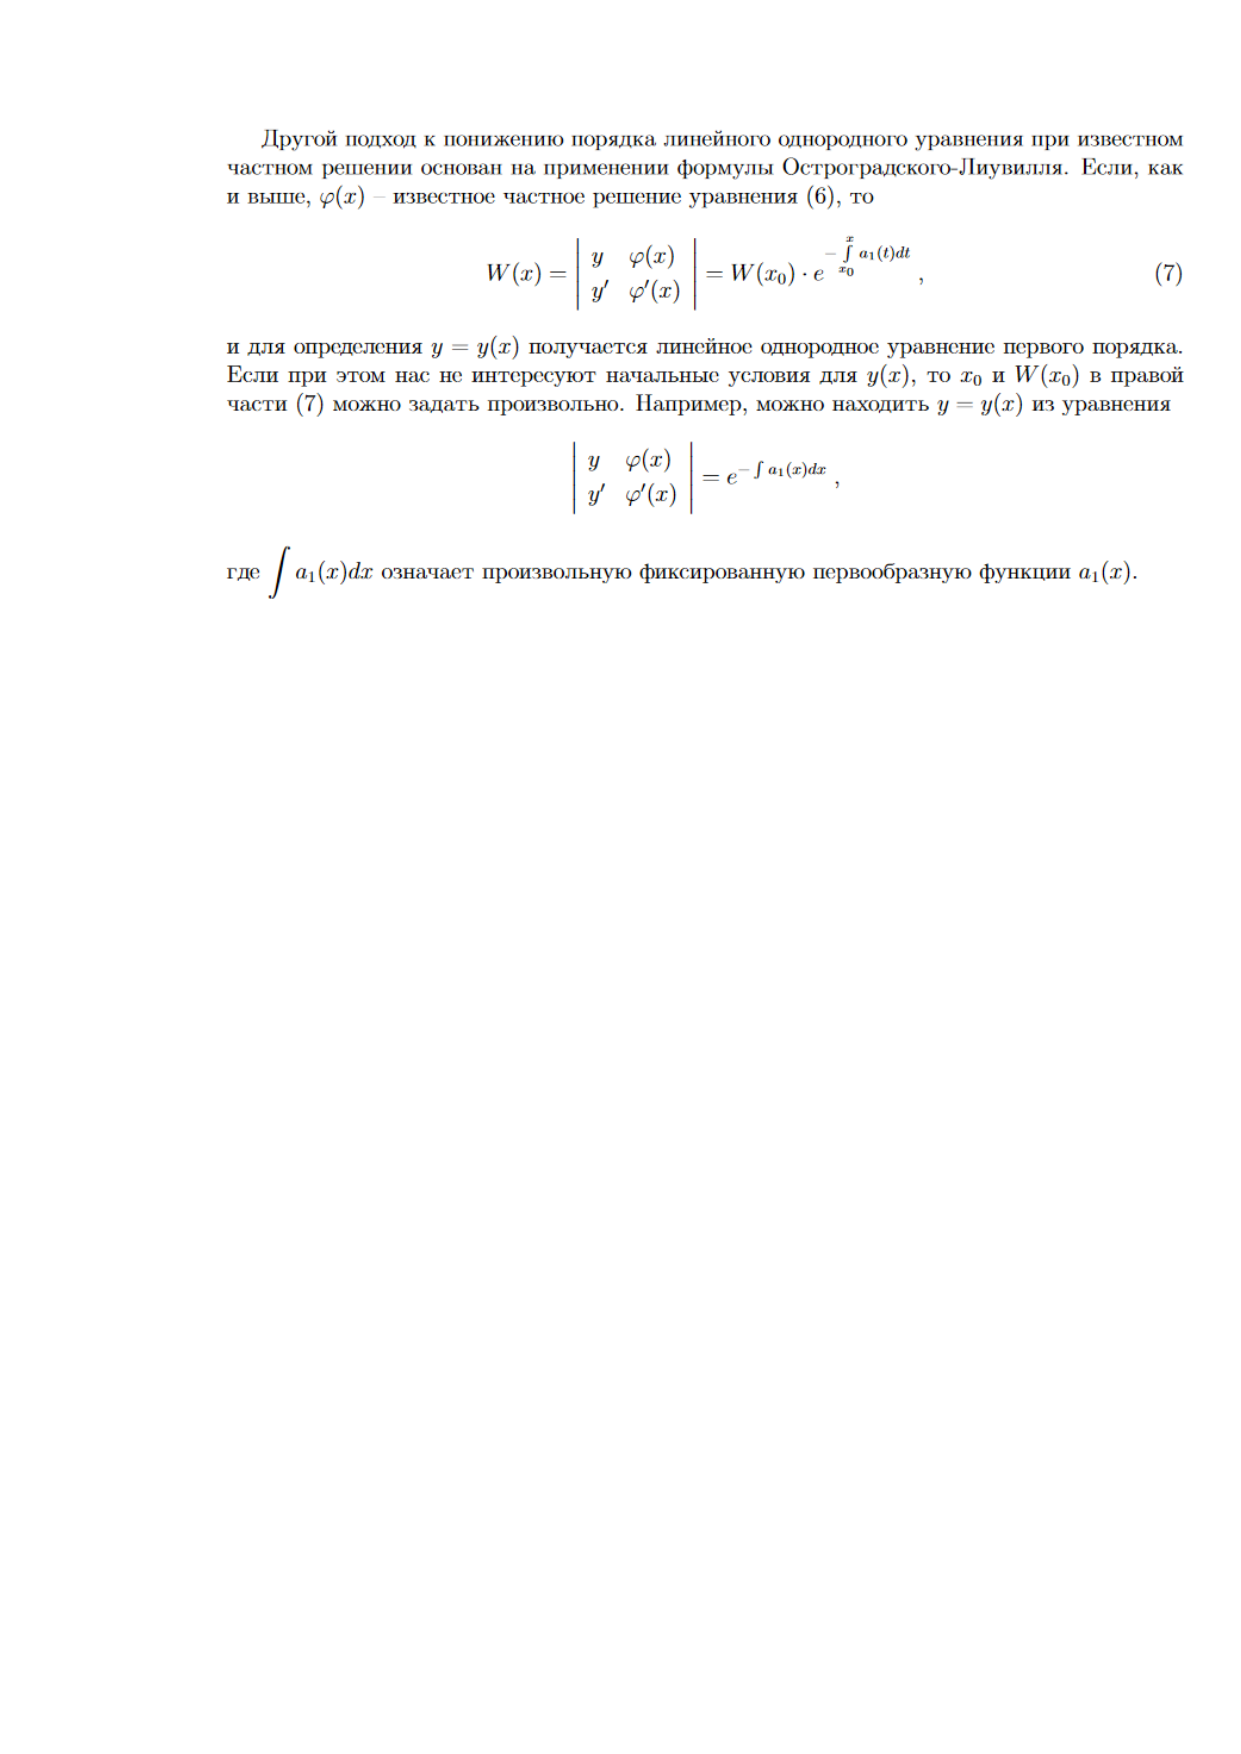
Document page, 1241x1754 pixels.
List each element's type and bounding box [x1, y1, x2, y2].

picture [214, 118, 1190, 606]
